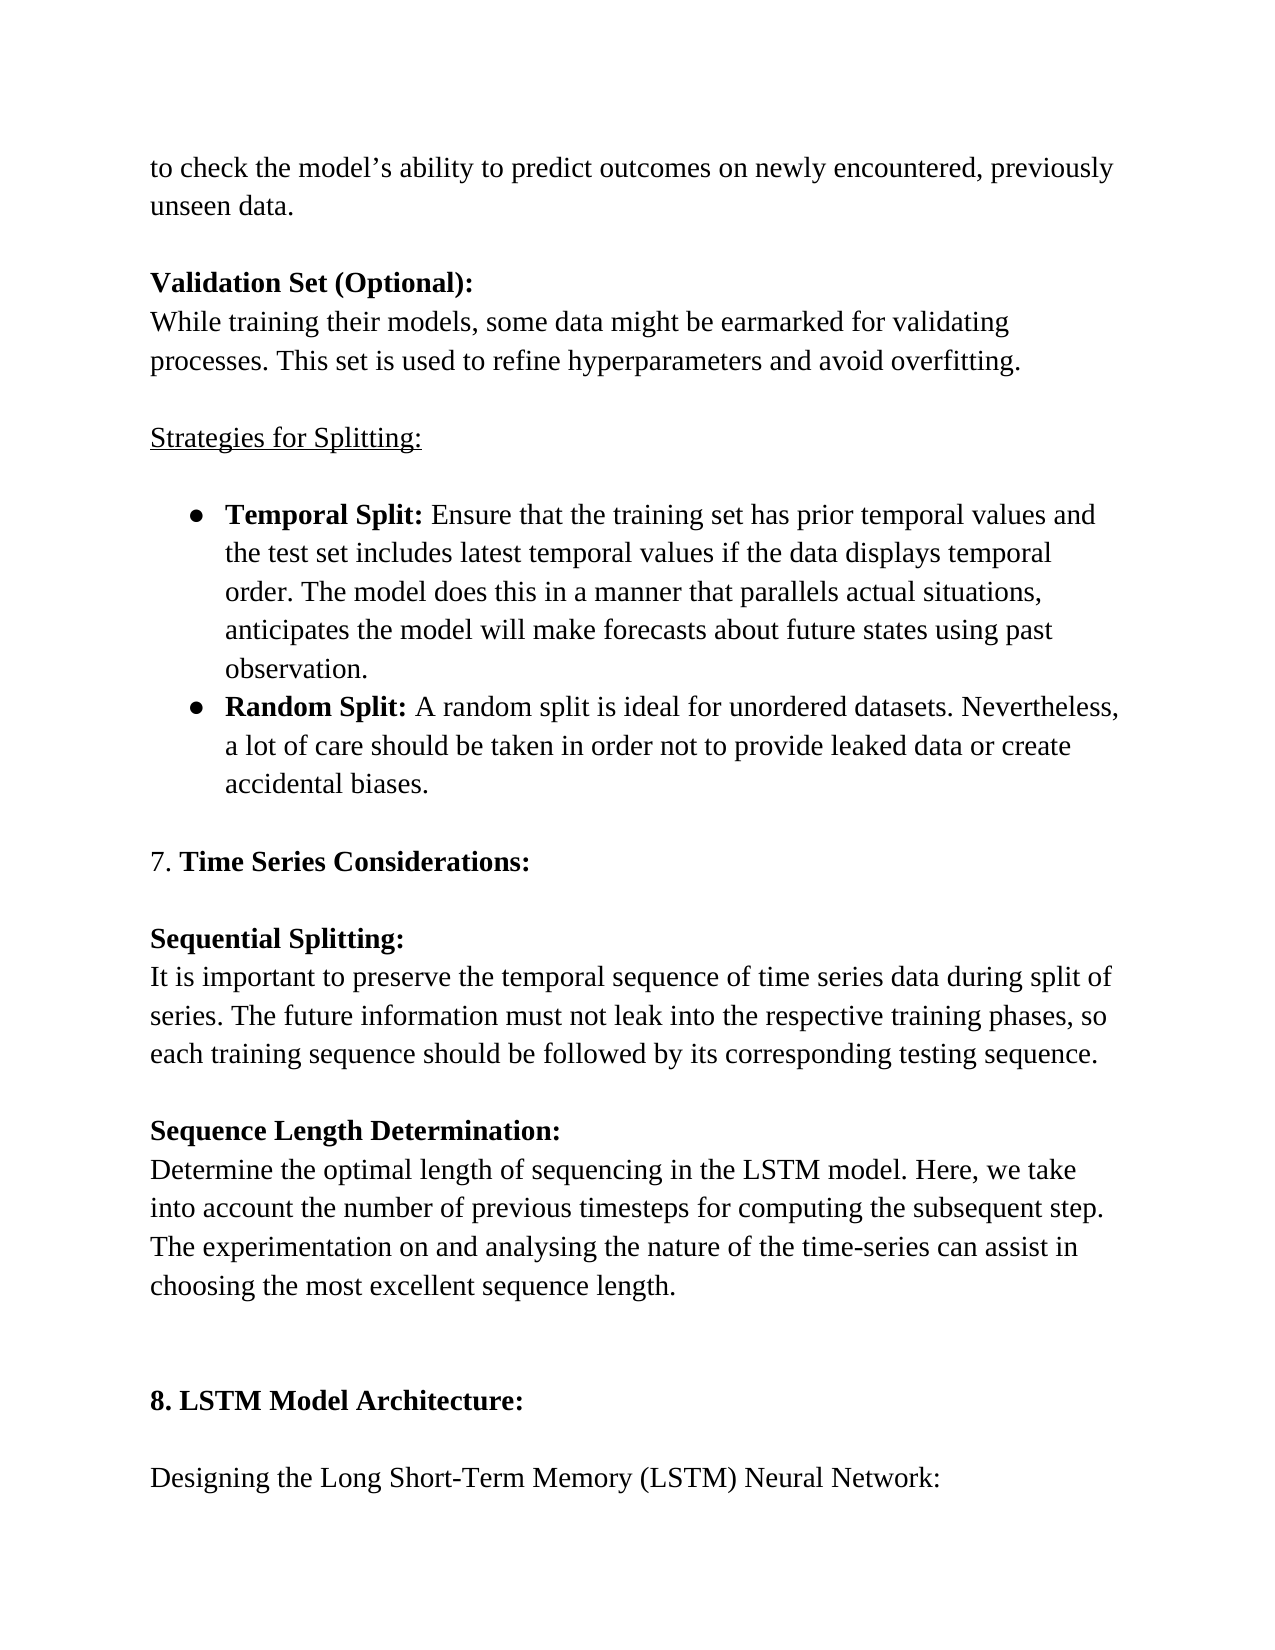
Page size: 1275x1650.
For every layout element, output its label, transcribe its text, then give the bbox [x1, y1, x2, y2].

text Validation Set (Optional): [150, 266, 1125, 299]
list Temporal Split: Ensure that the training set has prior temporal values and the test set includes latest temporal values if the data displays temporal order. The model does this in a manner that parallels actual situations, anticipates the model will make forecasts about future states using past observation. [187, 497, 1125, 684]
list Random Split: A random split is ideal for unordered datasets. Nevertheless, a lot of care should be taken in order not to provide leaked data or create accidental biases. [187, 689, 1125, 800]
text 7. Time Series Considerations: [150, 844, 1125, 877]
text Designing the Long Short-Term Memory (LSTM) Neural Network: [150, 1460, 1125, 1494]
text 8. LSTM Model Architecture: [150, 1383, 1125, 1417]
text While training their models, some data might be earmarked for validating processes. This set is used to refine hyperparameters and avoid overfitting. [150, 304, 1125, 376]
text Sequence Length Determination: [150, 1113, 1125, 1147]
text It is important to preserve the temporal sequence of time series data during split of series. The future information must not leak into the respective training phases, so each training sequence should be followed by its corresponding testing sequence. [150, 959, 1125, 1070]
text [150, 150, 1125, 222]
text Strategies for Splitting: [150, 420, 1125, 453]
text Sequential Splitting: [150, 921, 1125, 954]
text Determine the optimal length of sequencing in the LSTM model. Here, we take into account the number of previous timesteps for computing the subsequent step. The experimentation on and analysing the nature of the time-series can assist in choosing the most excellent sequence length. [150, 1152, 1125, 1301]
